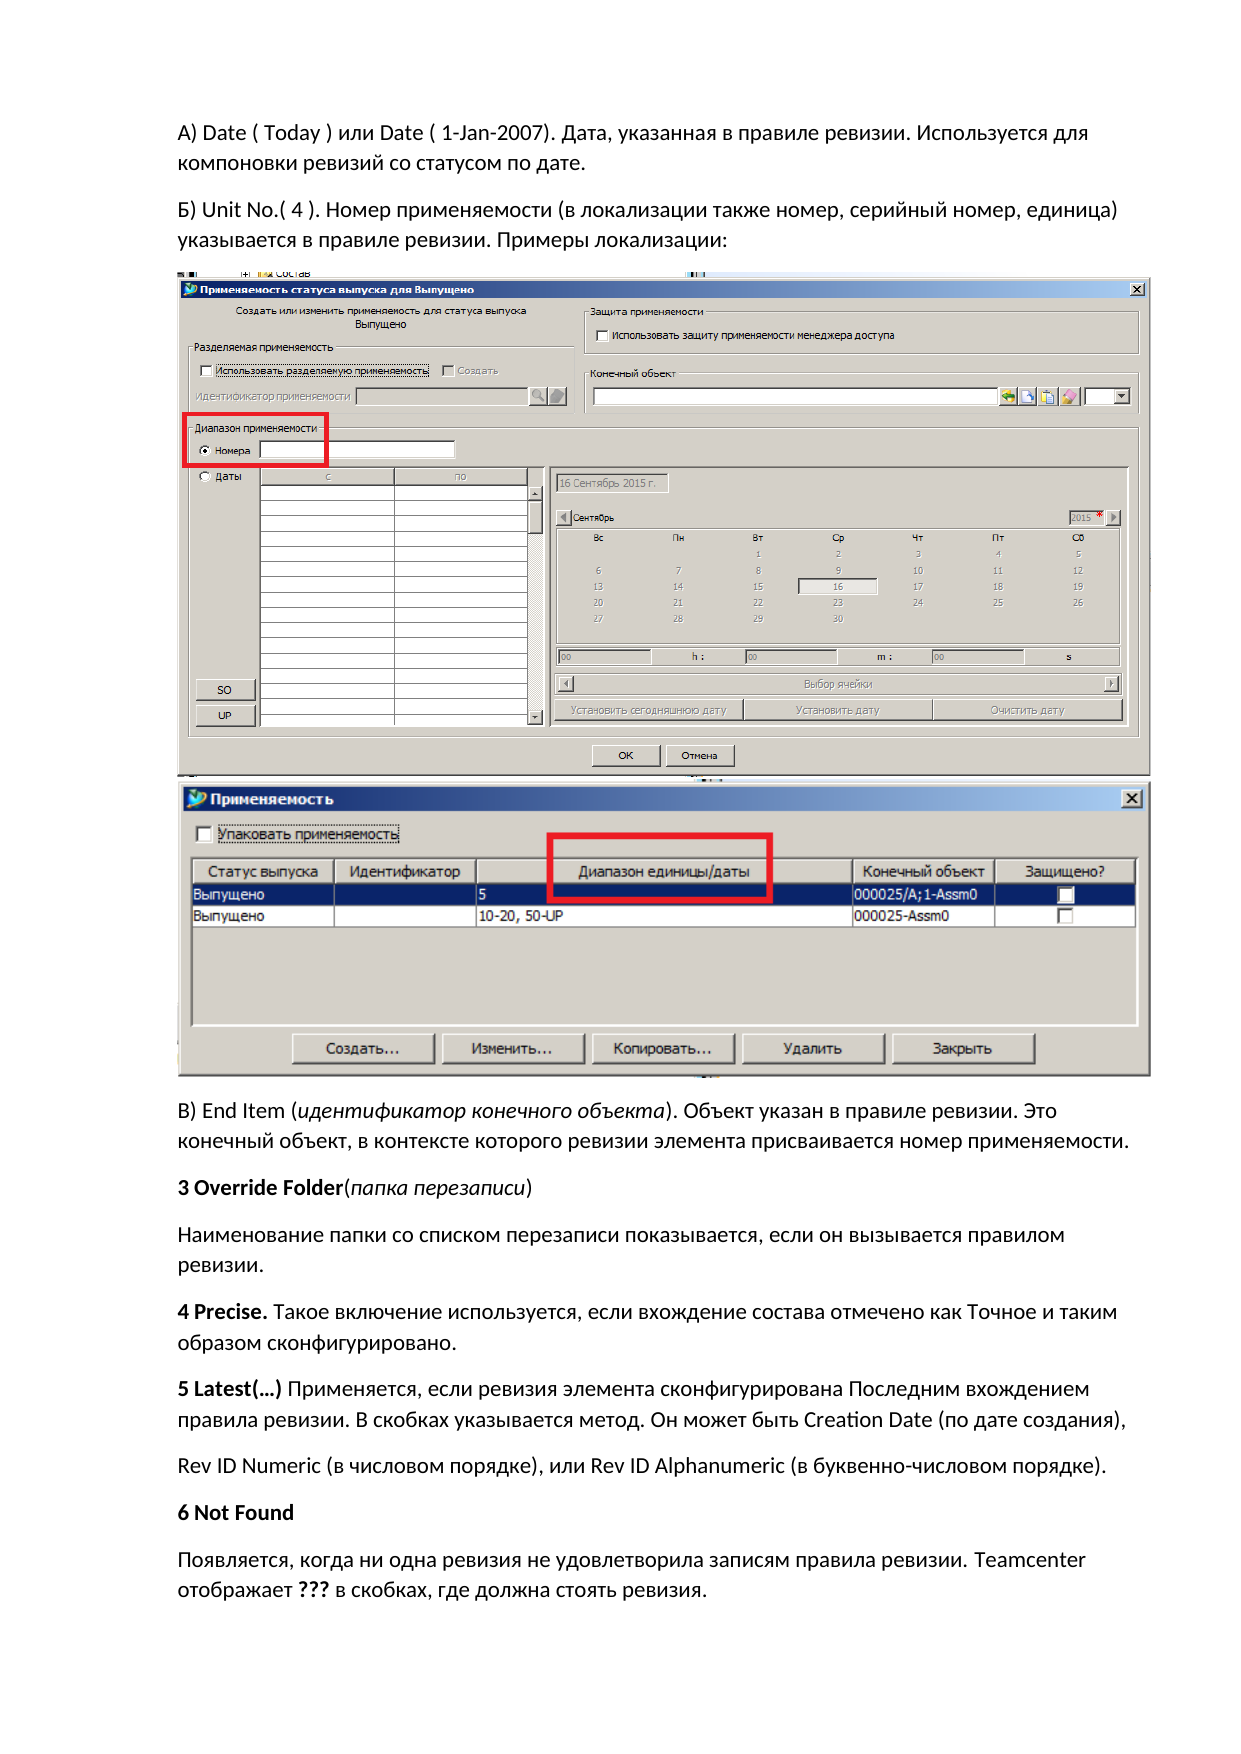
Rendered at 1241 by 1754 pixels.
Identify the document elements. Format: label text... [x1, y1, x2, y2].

text 6 Not Found [177, 1498, 1152, 1527]
text 3 Override Folder(папка перезаписи) [177, 1173, 1152, 1202]
text Появляется, когда ни одна ревизия не удовлетворила записям правила ревизии. Teamcenter отображает ??? в скобках, где должна стоять ревизия. [177, 1545, 1152, 1604]
picture [177, 272, 1151, 777]
text 4 Precise. Такое включение используется, если вхождение состава отмечено как Точное и таким образом сконфигурировано. [177, 1297, 1152, 1356]
text Б) Unit No.( 4 ). Номер применяемости (в локализации также номер, серийный номер, единица) указывается в правиле ревизии. Примеры локализации: [177, 195, 1152, 253]
text А) Date ( Today ) или Date ( 1-Jan-2007). Дата, указанная в правиле ревизии. Используется для компоновки ревизий со статусом по дате. [177, 118, 1152, 176]
text В) End Item (идентификатор конечного объекта). Объект указан в правиле ревизии. Это конечный объект, в контексте которого ревизии элемента присваивается номер применяемости. [177, 1096, 1152, 1155]
text Наименование папки со списком перезаписи показывается, если он вызывается правилом ревизии. [177, 1220, 1152, 1279]
text 5 Latest(…) Применяется, если ревизия элемента сконфигурирована Последним вхождением правила ревизии. В скобках указывается метод. Он может быть Creation Date (по дате создания), [177, 1374, 1152, 1433]
picture [177, 779, 1151, 1078]
text Rev ID Numeric (в числовом порядке), или Rev ID Alphanumeric (в буквенно-числовом порядке). [177, 1452, 1152, 1480]
